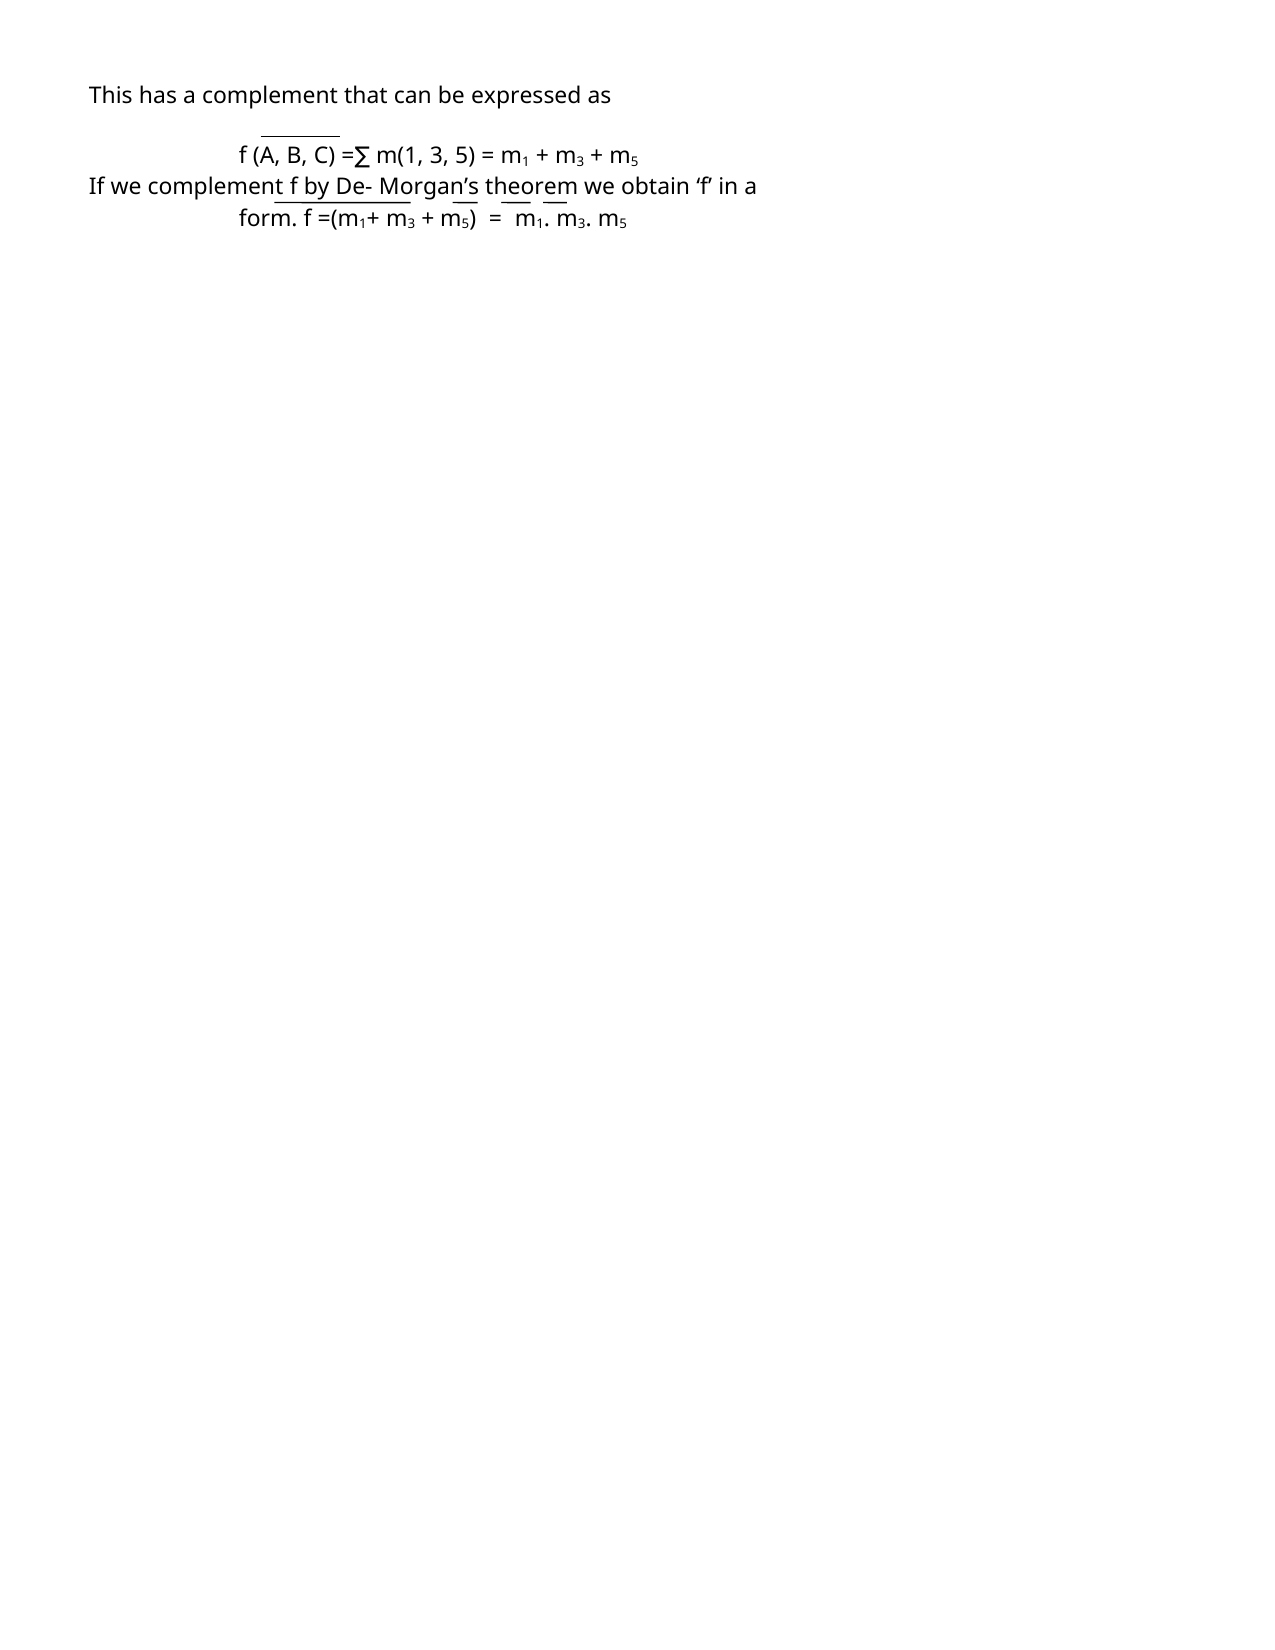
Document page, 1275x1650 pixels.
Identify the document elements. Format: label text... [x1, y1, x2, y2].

text This has a complement that can be expressed as [89, 79, 1239, 110]
text f (A, B, C) =∑ m(1, 3, 5) = m1 + m3 + m5 [239, 136, 1239, 170]
text If we complement f by De- Morgan’s theorem we obtain ‘f’ in a form. f =(m1+ m3 + m5) = m1. m3. m5 [89, 170, 776, 233]
